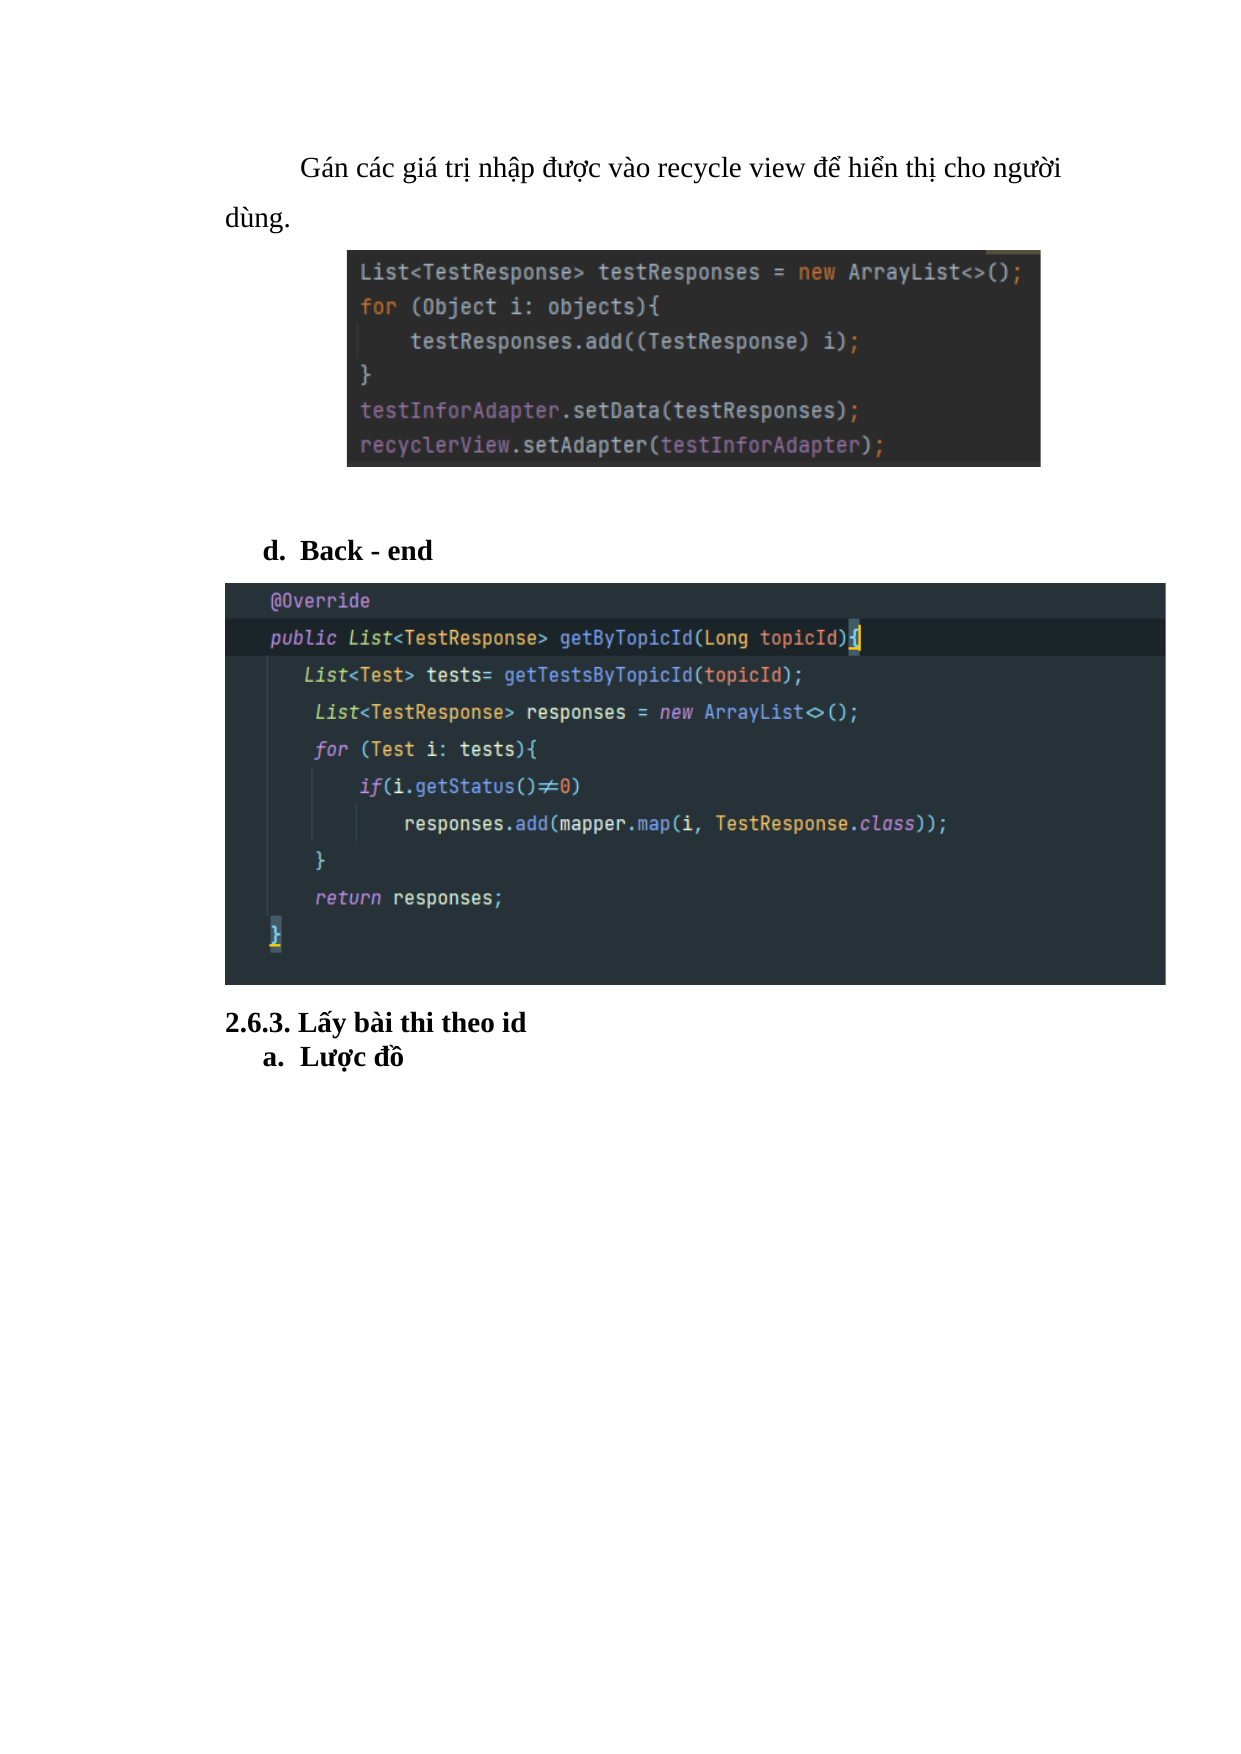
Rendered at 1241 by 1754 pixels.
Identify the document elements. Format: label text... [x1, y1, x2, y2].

picture [225, 583, 1166, 985]
subtitle 2.6.3. Lấy bài thi theo id [225, 1005, 1087, 1039]
picture [346, 250, 1041, 467]
text Gán các giá trị nhập được vào recycle view để hiển thị cho người dùng. [225, 150, 1087, 234]
list Lược đồ [262, 1039, 1087, 1072]
list Back - end [262, 533, 1087, 567]
